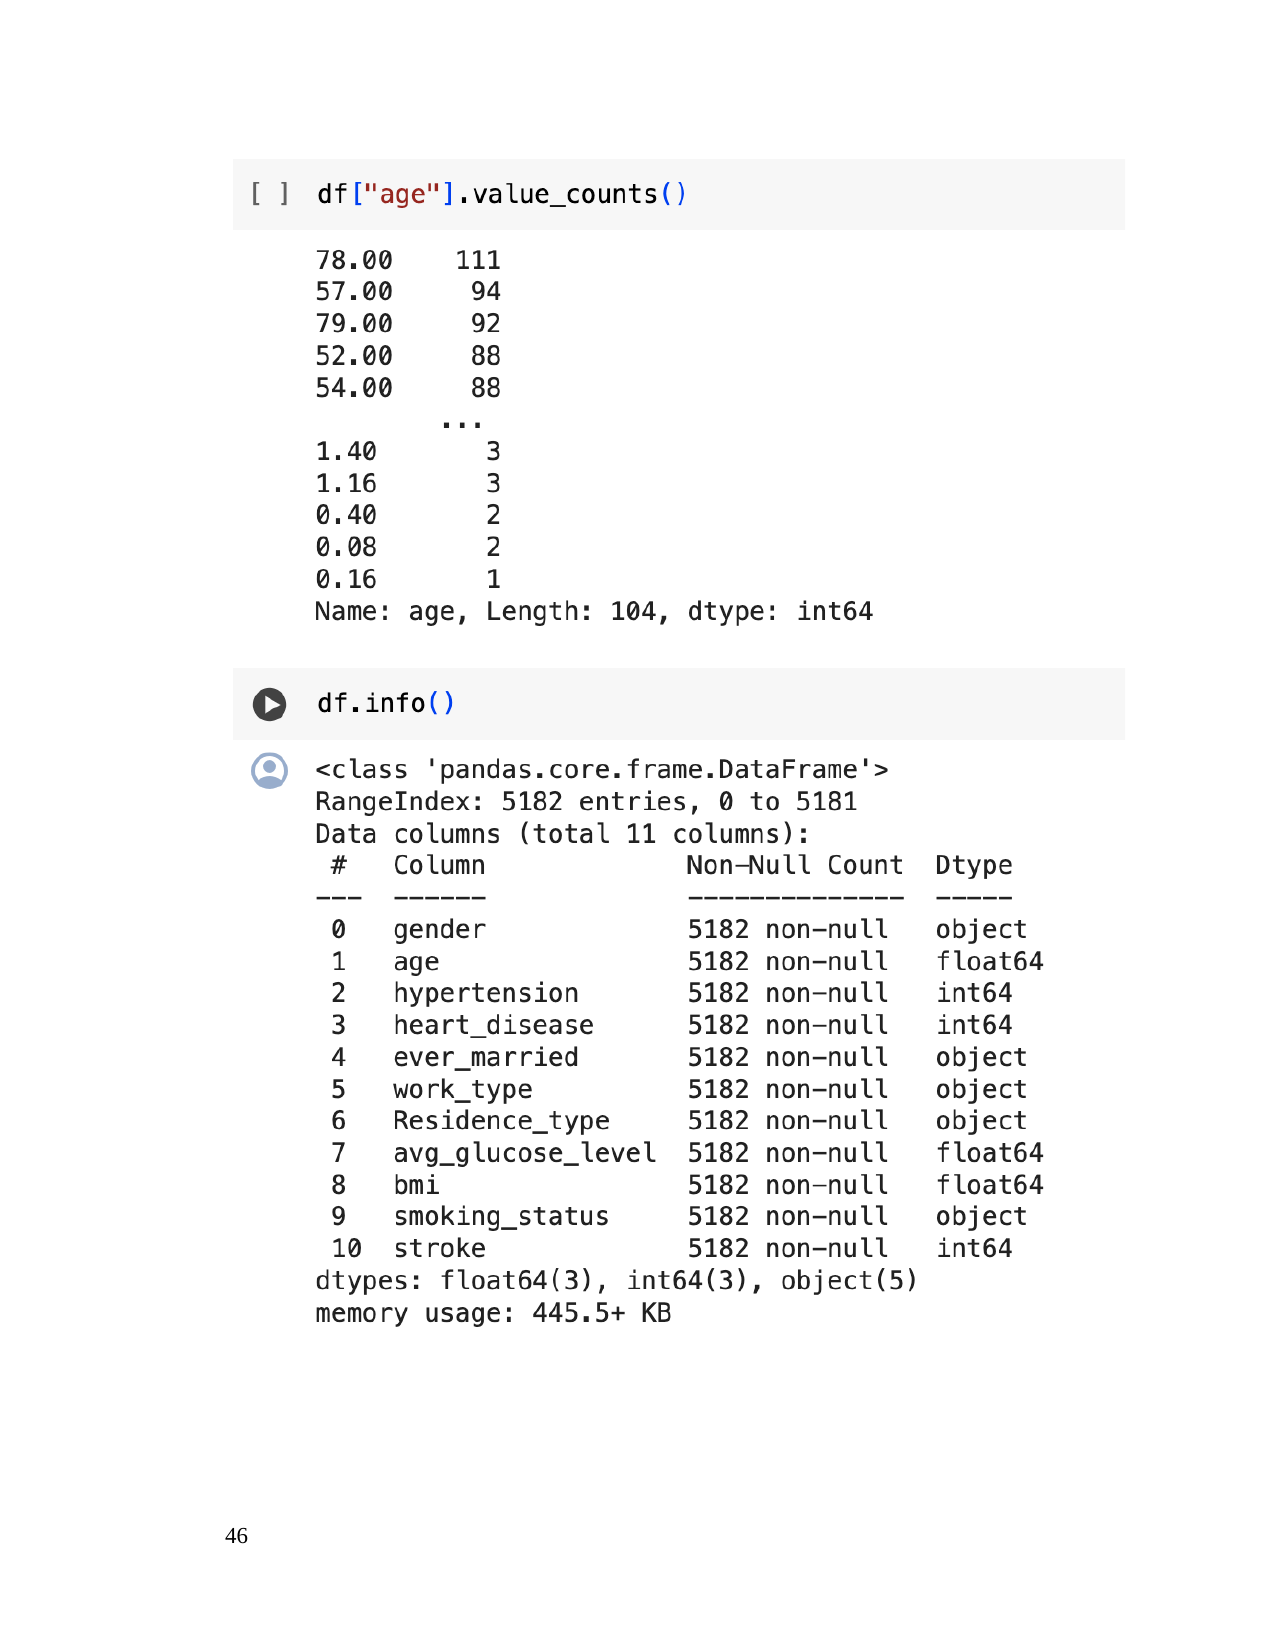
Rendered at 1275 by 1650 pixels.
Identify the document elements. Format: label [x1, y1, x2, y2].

picture [225, 150, 1125, 1368]
